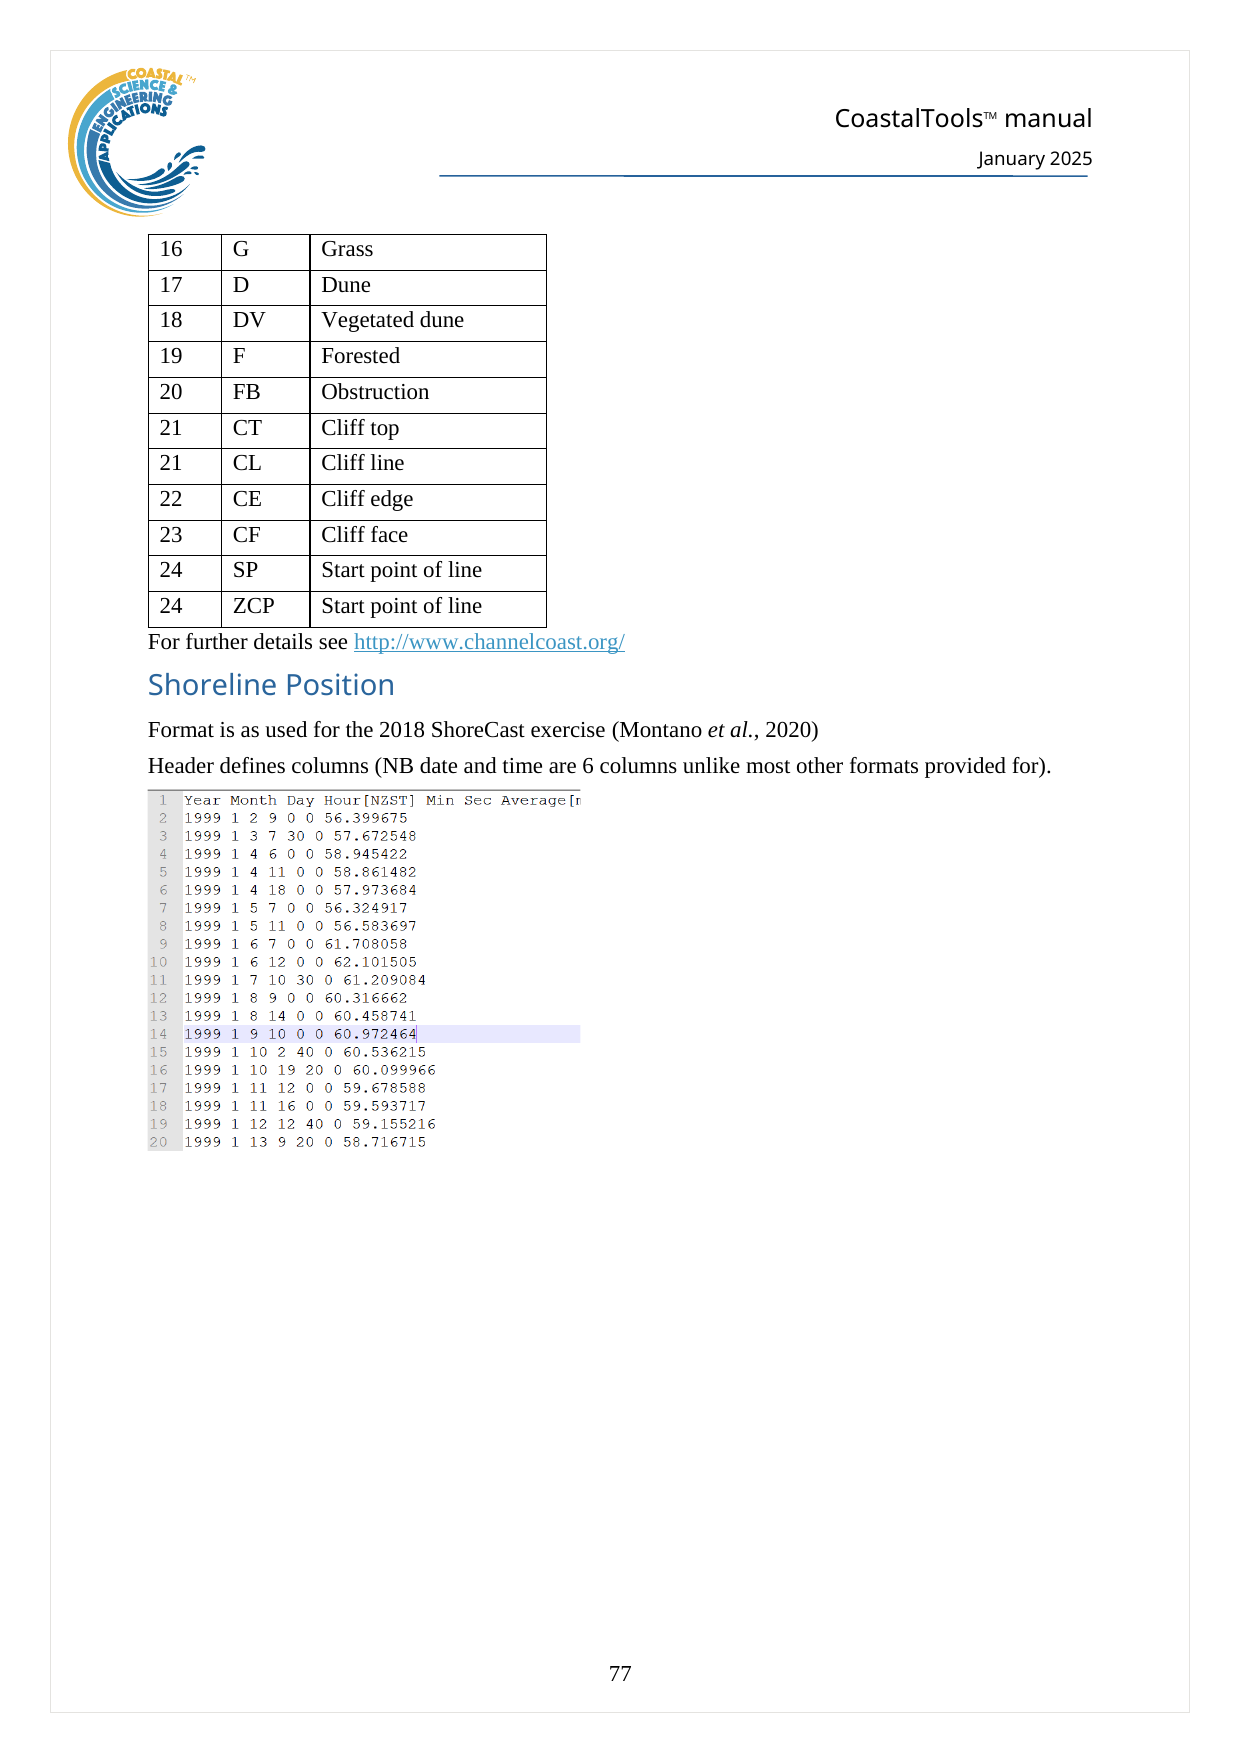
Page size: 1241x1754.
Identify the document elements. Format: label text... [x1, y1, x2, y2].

picture [147, 789, 581, 1151]
table_cell Start point of line [311, 592, 546, 627]
text For further details see http://www.channelcoast.org/ [148, 628, 1093, 654]
table_cell 22 [149, 485, 221, 520]
table_cell CT [222, 414, 309, 448]
table_cell CF [222, 521, 309, 555]
table_cell Cliff line [311, 449, 546, 484]
table_cell 21 [149, 414, 221, 448]
table_cell G [222, 235, 309, 269]
table_cell F [222, 342, 309, 377]
table_cell Cliff edge [311, 485, 546, 520]
text Format is as used for the 2018 ShoreCast exercise (Montano et al., 2020) [148, 716, 1093, 742]
table_cell D [222, 271, 309, 305]
text Shoreline Position [148, 665, 1093, 704]
table_cell 24 [149, 592, 221, 627]
table_cell FB [222, 378, 309, 412]
table_cell 23 [149, 521, 221, 555]
table_cell CE [222, 485, 309, 520]
table_cell Start point of line [311, 556, 546, 591]
table_cell Cliff face [311, 521, 546, 555]
table_cell CL [222, 449, 309, 484]
table_cell 19 [149, 342, 221, 377]
table_cell Cliff top [311, 414, 546, 448]
table_cell Forested [311, 342, 546, 377]
table_cell 20 [149, 378, 221, 412]
table_cell Grass [311, 235, 546, 269]
table_cell 16 [149, 235, 221, 269]
table_cell 17 [149, 271, 221, 305]
table_cell SP [222, 556, 309, 591]
table_cell Obstruction [311, 378, 546, 412]
table_cell 18 [149, 306, 221, 341]
table_cell Dune [311, 271, 546, 305]
table_cell ZCP [222, 592, 309, 627]
table_cell Vegetated dune [311, 306, 546, 341]
table_cell 21 [149, 449, 221, 484]
table_cell 24 [149, 556, 221, 591]
text Header defines columns (NB date and time are 6 columns unlike most other formats provided for). [148, 753, 1093, 779]
table_cell DV [222, 306, 309, 341]
